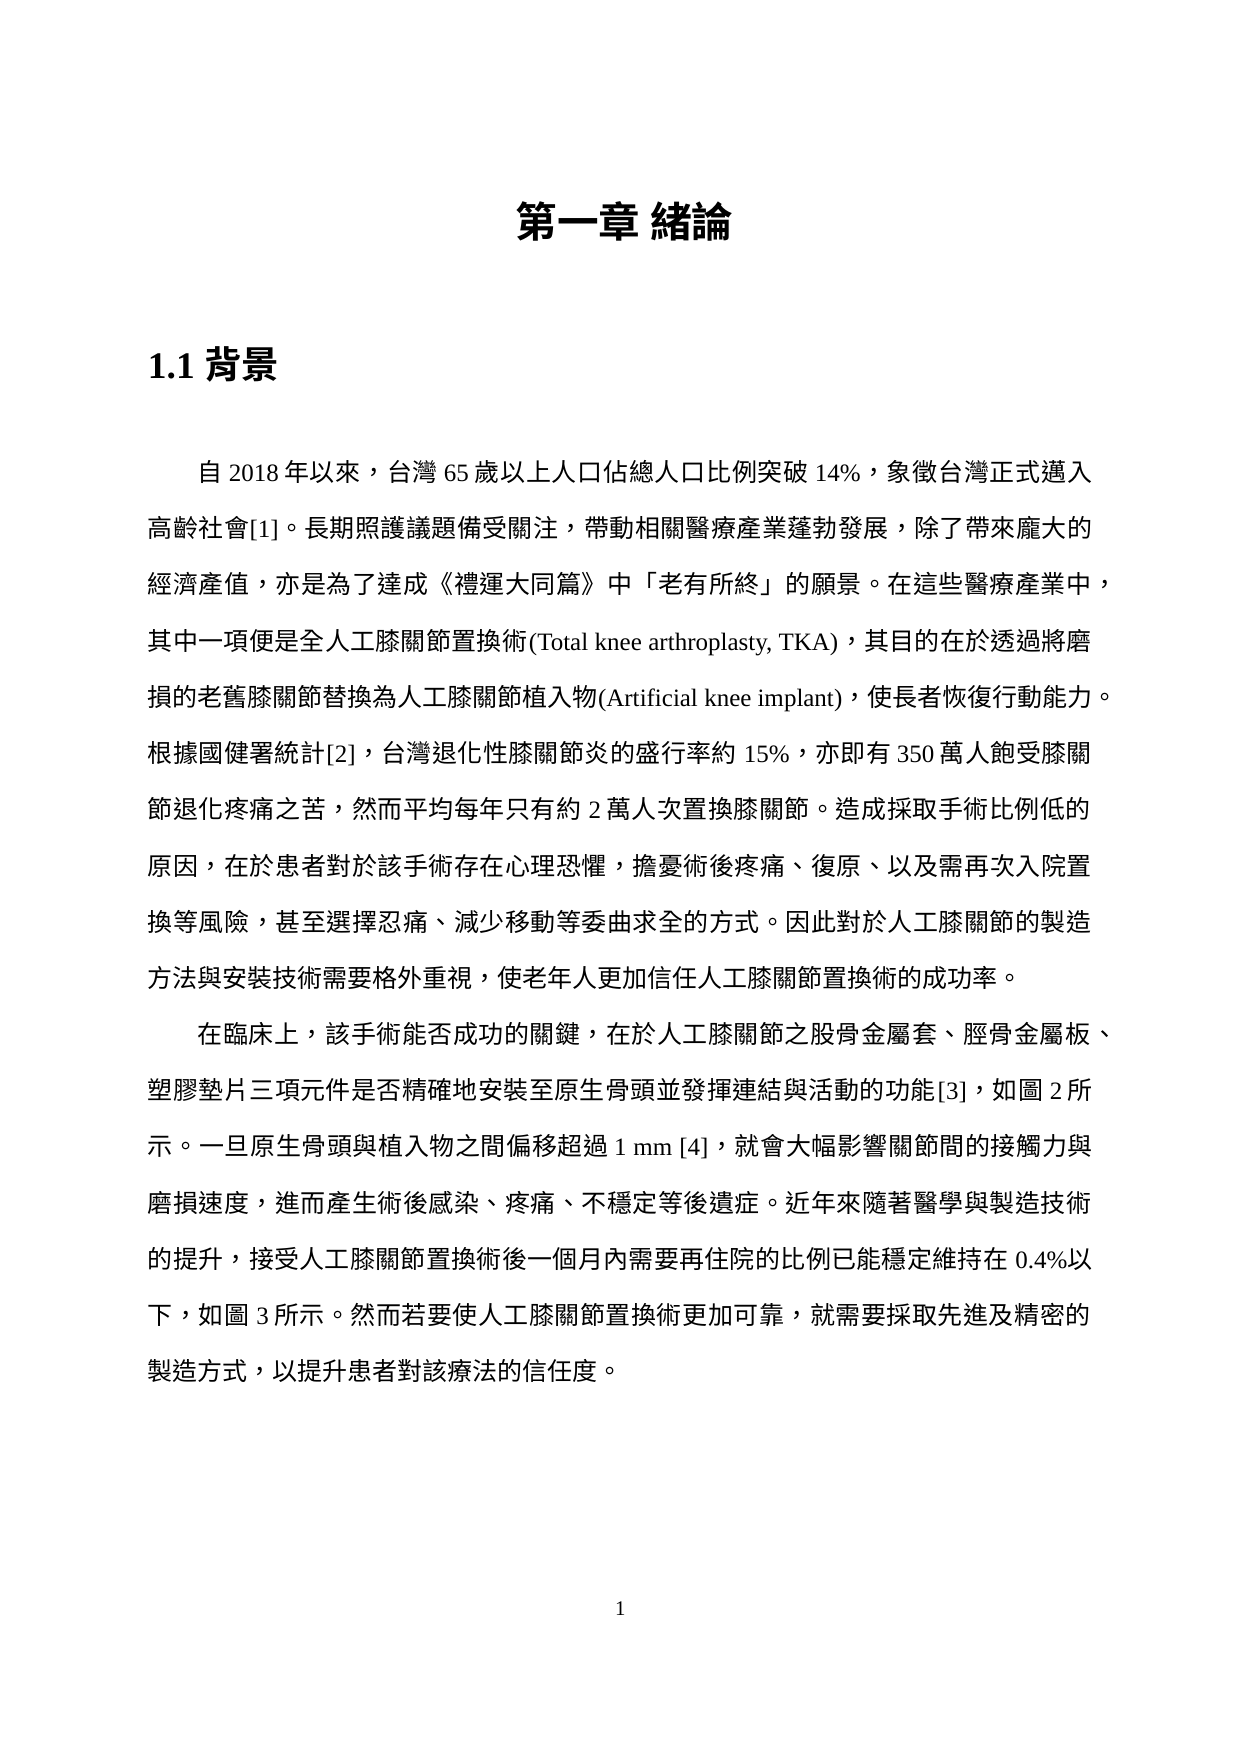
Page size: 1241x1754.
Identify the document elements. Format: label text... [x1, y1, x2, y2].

subtitle 背景 [148, 325, 1092, 400]
text 在臨床上，該手術能否成功的關鍵，在於人工膝關節之股骨金屬套、脛骨金屬板、塑膠墊片三項元件是否精確地安裝至原生骨頭並發揮連結與活動的功能[3]，如圖 2所示。一旦原生骨頭與植入物之間偏移超過1 mm [4]，就會大幅影響關節間的接觸力與磨損速度，進而產生術後感染、疼痛、不穩定等後遺症。近年來隨著醫學與製造技術的提升，接受人工膝關節置換術後一個月內需要再住院的比例已能穩定維持在0.4%以下，如圖 3所示。然而若要使人工膝關節置換術更加可靠，就需要採取先進及精密的製造方式，以提升患者對該療法的信任度。 [148, 1014, 1092, 1389]
subtitle 第一章 緒論 [148, 182, 1092, 257]
text 自2018年以來，台灣65歲以上人口佔總人口比例突破14%，象徵台灣正式邁入高齡社會[1]。長期照護議題備受關注，帶動相關醫療產業蓬勃發展，除了帶來龐大的經濟產值，亦是為了達成《禮運大同篇》中「老有所終」的願景。在這些醫療產業中，其中一項便是全人工膝關節置換術(Total knee arthroplasty, TKA)，其目的在於透過將磨損的老舊膝關節替換為人工膝關節植入物(Artificial knee implant)，使長者恢復行動能力。根據國健署統計[2]，台灣退化性膝關節炎的盛行率約15%，亦即有350萬人飽受膝關節退化疼痛之苦，然而平均每年只有約2萬人次置換膝關節。造成採取手術比例低的原因，在於患者對於該手術存在心理恐懼，擔憂術後疼痛、復原、以及需再次入院置換等風險，甚至選擇忍痛、減少移動等委曲求全的方式。因此對於人工膝關節的製造方法與安裝技術需要格外重視，使老年人更加信任人工膝關節置換術的成功率。 [148, 452, 1092, 996]
